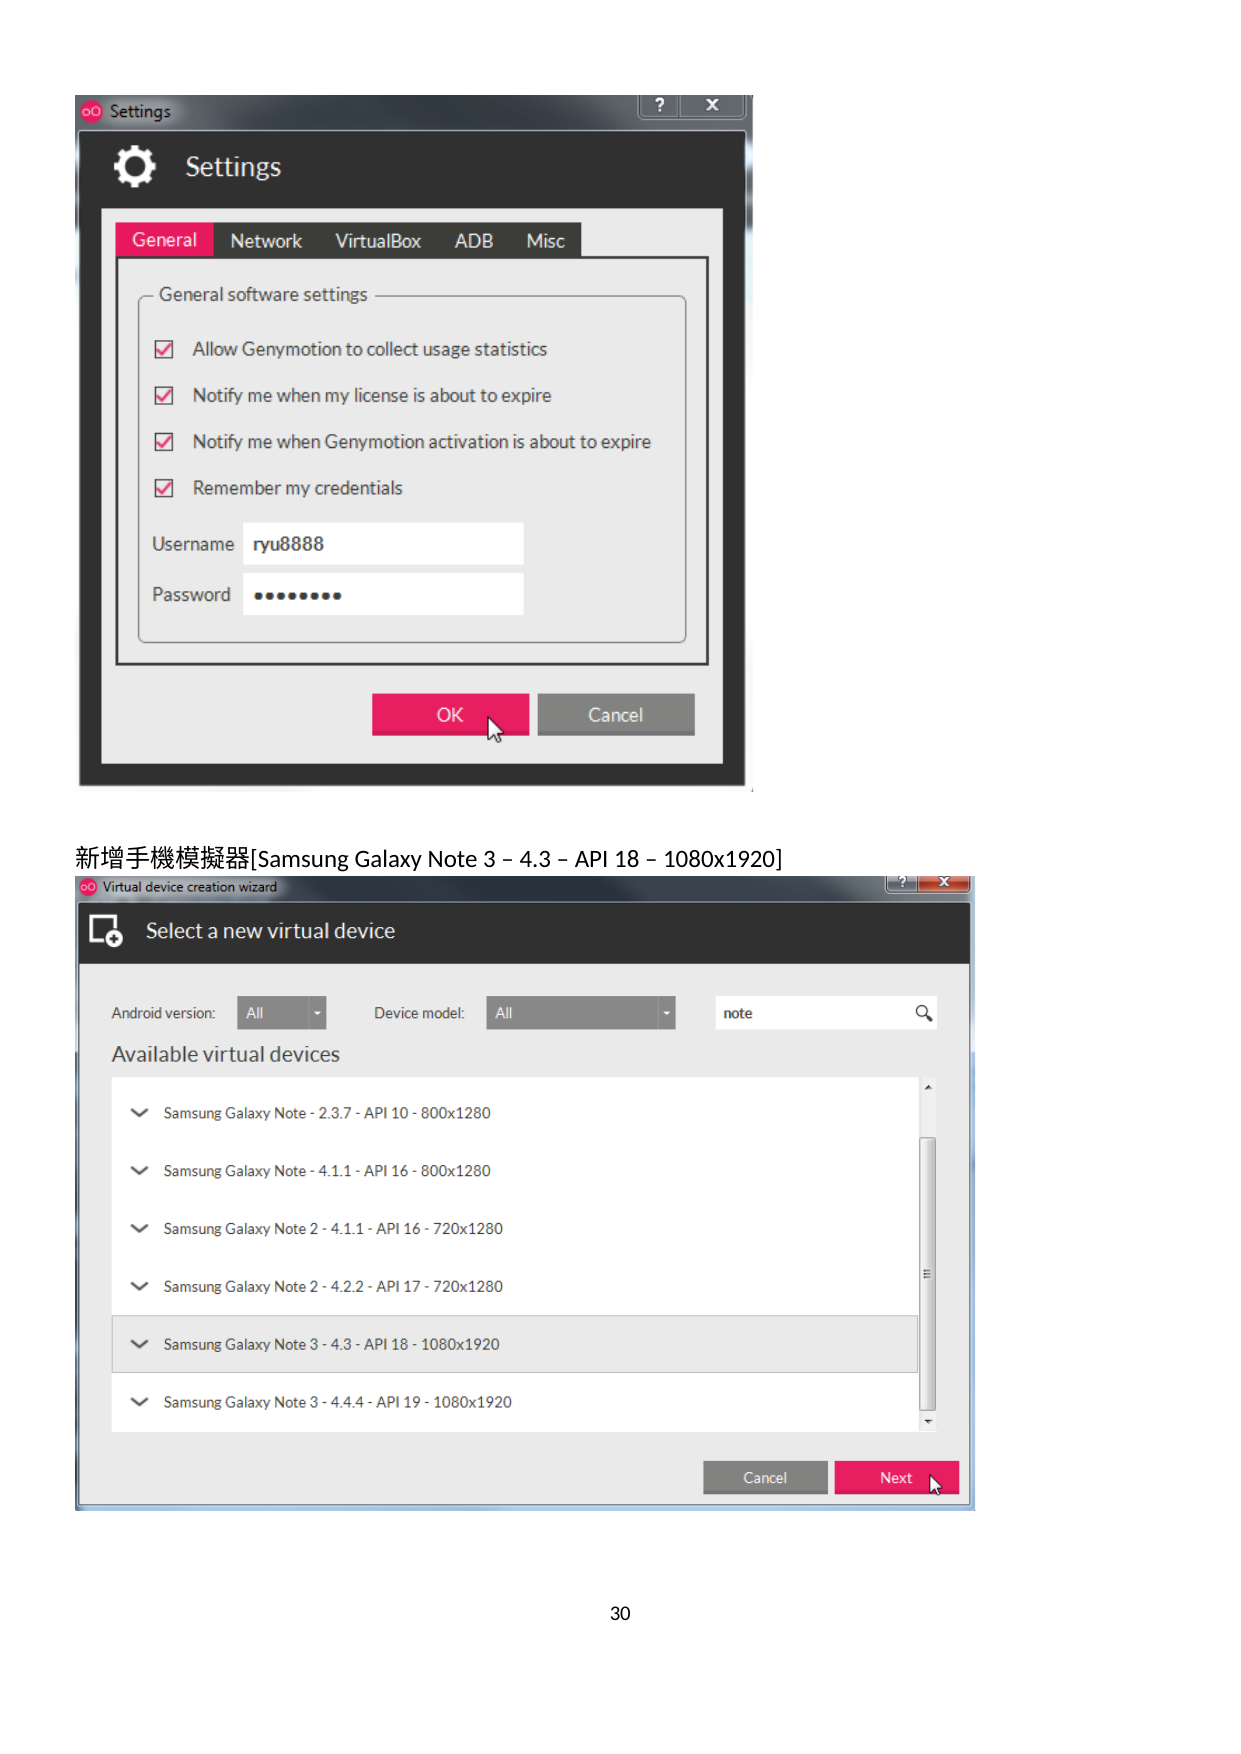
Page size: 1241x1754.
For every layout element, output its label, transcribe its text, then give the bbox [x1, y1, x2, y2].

picture [75, 876, 976, 1511]
picture [75, 95, 754, 792]
text 新增手機模擬器[Samsung Galaxy Note 3 – 4.3 – API 18 – 1080x1920] [75, 837, 1165, 875]
